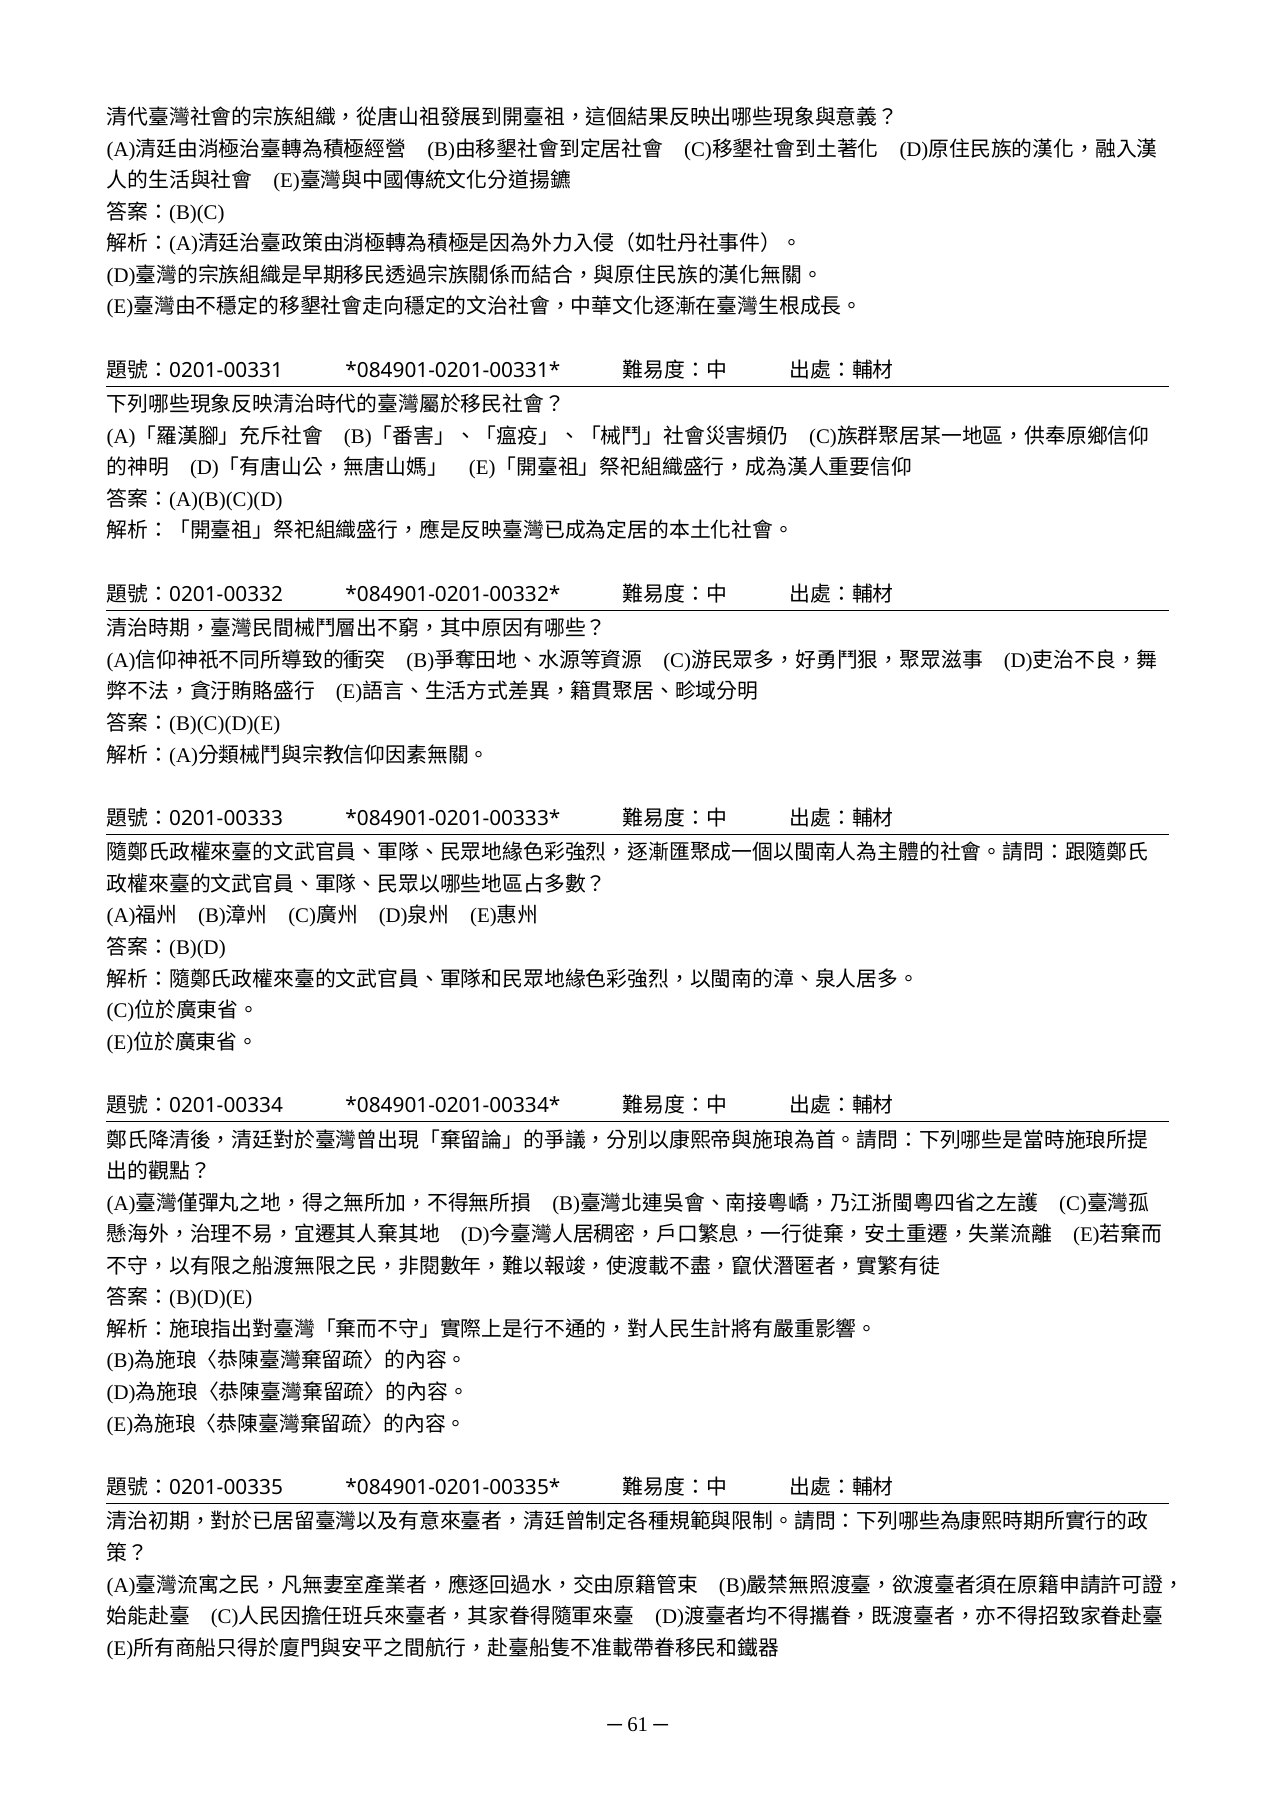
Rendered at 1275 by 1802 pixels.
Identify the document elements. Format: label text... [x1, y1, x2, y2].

text 題號：0201-00334 *084901-0201-00334* 難易度：中 出處：輔材 [106, 1087, 1169, 1121]
text 答案：(B)(D)(E) [106, 1280, 1169, 1312]
text 隨鄭氏政權來臺的文武官員、軍隊、民眾地緣色彩強烈，逐漸匯聚成一個以閩南人為主體的社會。請問：跟隨鄭氏政權來臺的文武官員、軍隊、民眾以哪些地區占多數？ (A)福州 (B)漳州 (C)廣州 (D)泉州 (E)惠州 [106, 835, 1169, 930]
text 答案：(A)(B)(C)(D) [106, 482, 1169, 513]
text 解析：(A)分類械鬥與宗教信仰因素無關。 [106, 737, 1169, 769]
text 題號：0201-00331 *084901-0201-00331* 難易度：中 出處：輔材 [106, 352, 1169, 386]
text 清治時期，臺灣民間械鬥層出不窮，其中原因有哪些？ (A)信仰神祇不同所導致的衝突 (B)爭奪田地、水源等資源 (C)游民眾多，好勇鬥狠，聚眾滋事 (D)吏治不良，舞弊不法，貪汙賄賂盛行 (E)語言、生活方式差異，籍貫聚居、畛域分明 [106, 611, 1169, 706]
text 下列哪些現象反映清治時代的臺灣屬於移民社會？ (A)「羅漢腳」充斥社會 (B)「番害」、「瘟疫」、「械鬥」社會災害頻仍 (C)族群聚居某一地區，供奉原鄉信仰的神明 (D)「有唐山公，無唐山媽」 (E)「開臺祖」祭祀組織盛行，成為漢人重要信仰 [106, 387, 1169, 482]
text 題號：0201-00333 *084901-0201-00333* 難易度：中 出處：輔材 [106, 800, 1169, 834]
text 解析：隨鄭氏政權來臺的文武官員、軍隊和民眾地緣色彩強烈，以閩南的漳、泉人居多。 (C)位於廣東省。 (E)位於廣東省。 [106, 961, 1169, 1056]
text 清代臺灣社會的宗族組織，從唐山祖發展到開臺祖，這個結果反映出哪些現象與意義？ (A)清廷由消極治臺轉為積極經營 (B)由移墾社會到定居社會 (C)移墾社會到土著化 (D)原住民族的漢化，融入漢人的生活與社會 (E)臺灣與中國傳統文化分道揚鑣 [106, 100, 1169, 194]
text 解析：施琅指出對臺灣「棄而不守」實際上是行不通的，對人民生計將有嚴重影響。 (B)為施琅〈恭陳臺灣棄留疏〉的內容。 (D)為施琅〈恭陳臺灣棄留疏〉的內容。 (E)為施琅〈恭陳臺灣棄留疏〉的內容。 [106, 1312, 1169, 1438]
text 答案：(B)(C) [106, 194, 1169, 226]
text 鄭氏降清後，清廷對於臺灣曾出現「棄留論」的爭議，分別以康熙帝與施琅為首。請問：下列哪些是當時施琅所提出的觀點？ (A)臺灣僅彈丸之地，得之無所加，不得無所損 (B)臺灣北連吳會、南接粵嶠，乃江浙閩粵四省之左護 (C)臺灣孤懸海外，治理不易，宜遷其人棄其地 (D)今臺灣人居稠密，戶口繁息，一行徙棄，安土重遷，失業流離 (E)若棄而不守，以有限之船渡無限之民，非閱數年，難以報竣，使渡載不盡，竄伏潛匿者，實繁有徒 [106, 1122, 1169, 1280]
text 答案：(B)(C)(D)(E) [106, 706, 1169, 737]
text 解析：「開臺祖」祭祀組織盛行，應是反映臺灣已成為定居的本土化社會。 [106, 513, 1169, 545]
text 題號：0201-00332 *084901-0201-00332* 難易度：中 出處：輔材 [106, 576, 1169, 610]
text 題號：0201-00335 *084901-0201-00335* 難易度：中 出處：輔材 [106, 1469, 1169, 1503]
text 答案：(B)(D) [106, 930, 1169, 961]
text 解析：(A)清廷治臺政策由消極轉為積極是因為外力入侵（如牡丹社事件）。 (D)臺灣的宗族組織是早期移民透過宗族關係而結合，與原住民族的漢化無關。 (E)臺灣由不穩定的移墾社會走向穩定的文治社會，中華文化逐漸在臺灣生根成長。 [106, 226, 1169, 321]
text 清治初期，對於已居留臺灣以及有意來臺者，清廷曾制定各種規範與限制。請問：下列哪些為康熙時期所實行的政策？ (A)臺灣流寓之民，凡無妻室產業者，應逐回過水，交由原籍管束 (B)嚴禁無照渡臺，欲渡臺者須在原籍申請許可證，始能赴臺 (C)人民因擔任班兵來臺者，其家眷得隨軍來臺 (D)渡臺者均不得攜眷，既渡臺者，亦不得招致家眷赴臺 (E)所有商船只得於廈門與安平之間航行，赴臺船隻不准載帶眷移民和鐵器 [106, 1504, 1169, 1662]
